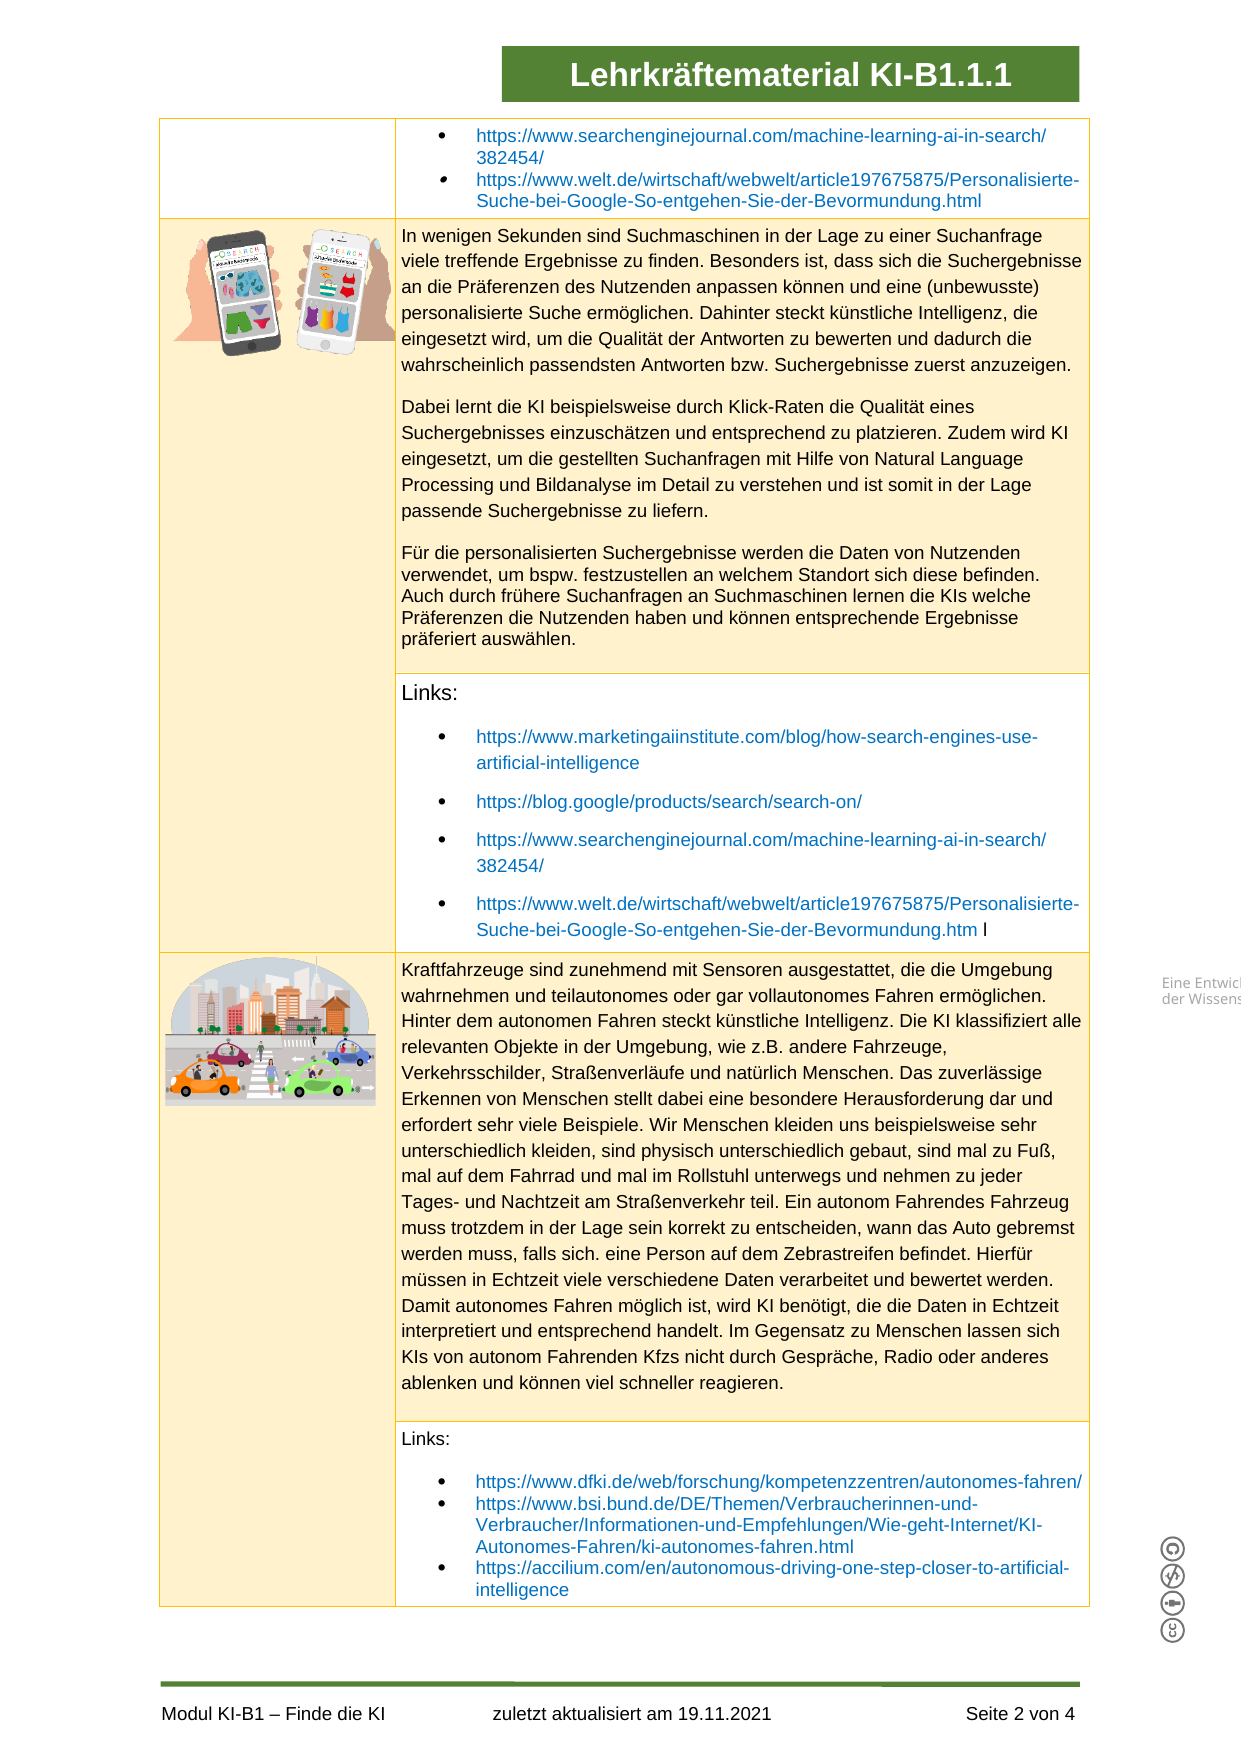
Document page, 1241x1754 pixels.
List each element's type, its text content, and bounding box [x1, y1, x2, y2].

table_cell [160, 219, 395, 952]
table_cell Kraftfahrzeuge sind zunehmend mit Sensoren ausgestattet, die die Umgebung wahrnehmen und teilautonomes oder gar vollautonomes Fahren ermöglichen. Hinter dem autonomen Fahren steckt künstliche Intelligenz. Die KI klassifiziert alle relevanten Objekte in der Umgebung, wie z.B. andere Fahrzeuge, Verkehrsschilder, Straßenverläufe und natürlich Menschen. Das zuverlässige Erkennen von Menschen stellt dabei eine besondere Herausforderung dar und erfordert sehr viele Beispiele. Wir Menschen kleiden uns beispielsweise sehr unterschiedlich kleiden, sind physisch unterschiedlich gebaut, sind mal zu Fuß, mal auf dem Fahrrad und mal im Rollstuhl unterwegs und nehmen zu jeder Tages- und Nachtzeit am Straßenverkehr teil. Ein autonom Fahrendes Fahrzeug muss trotzdem in der Lage sein korrekt zu entscheiden, wann das Auto gebremst werden muss, falls sich. eine Person auf dem Zebrastreifen befindet. Hierfür müssen in Echtzeit viele verschiedene Daten verarbeitet und bewertet werden. Damit autonomes Fahren möglich ist, wird KI benötigt, die die Daten in Echtzeit interpretiert und entsprechend handelt. Im Gegensatz zu Menschen lassen sich KIs von autonom Fahrenden Kfzs nicht durch Gespräche, Radio oder anderes ablenken und können viel schneller reagieren. [396, 953, 1089, 1421]
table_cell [396, 1422, 1089, 1606]
picture [165, 224, 396, 358]
picture [165, 951, 376, 1106]
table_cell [396, 119, 1089, 217]
table_cell Links: https://www.marketingaiinstitute.com/blog/how-search-engines-use-artificial-intelligence https://blog.google/products/search/search-on/ https://www.searchenginejournal.com/machine-learning-ai-in-search/382454/ https://www.welt.de/wirtschaft/webwelt/article197675875/Personalisierte-Suche-bei-Google-So-entgehen-Sie-der-Bevormundung.htm l [396, 674, 1089, 952]
table_cell In wenigen Sekunden sind Suchmaschinen in der Lage zu einer Suchanfrage viele treffende Ergebnisse zu finden. Besonders ist, dass sich die Suchergebnisse an die Präferenzen des Nutzenden anpassen können und eine (unbewusste) personalisierte Suche ermöglichen. Dahinter steckt künstliche Intelligenz, die eingesetzt wird, um die Qualität der Antworten zu bewerten und dadurch die wahrscheinlich passendsten Antworten bzw. Suchergebnisse zuerst anzuzeigen. Dabei lernt die KI beispielsweise durch Klick-Raten die Qualität eines Suchergebnisses einzuschätzen und entsprechend zu platzieren. Zudem wird KI eingesetzt, um die gestellten Suchanfragen mit Hilfe von Natural Language Processing und Bildanalyse im Detail zu verstehen und ist somit in der Lage passende Suchergebnisse zu liefern. Für die personalisierten Suchergebnisse werden die Daten von Nutzenden verwendet, um bspw. festzustellen an welchem Standort sich diese befinden. Auch durch frühere Suchanfragen an Suchmaschinen lernen die KIs welche Präferenzen die Nutzenden haben und können entsprechende Ergebnisse präferiert auswählen. [396, 219, 1089, 672]
table_cell [160, 953, 395, 1606]
